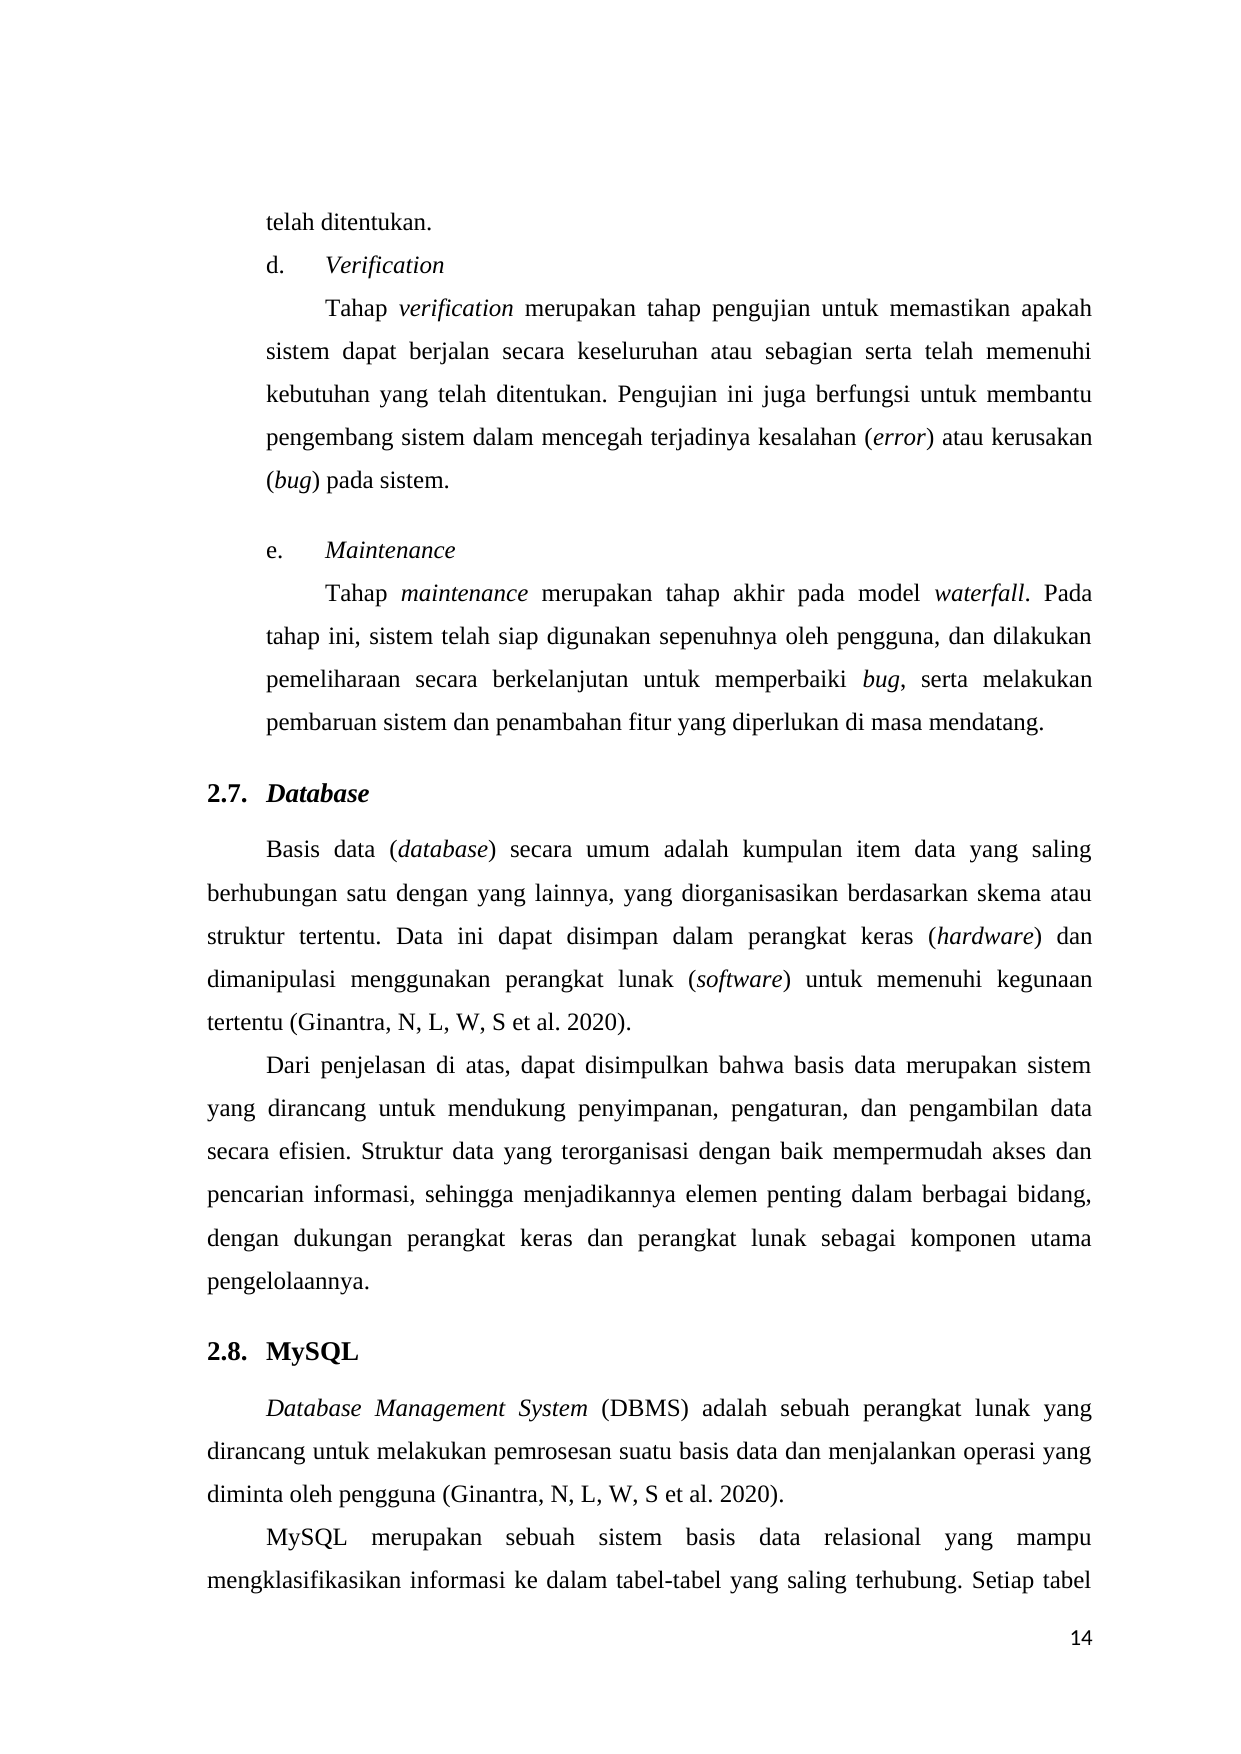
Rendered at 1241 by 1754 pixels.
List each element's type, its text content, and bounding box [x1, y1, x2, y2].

text Dari penjelasan di atas, dapat disimpulkan bahwa basis data merupakan sistem yang dirancang untuk mendukung penyimpanan, pengaturan, dan pengambilan data secara efisien. Struktur data yang terorganisasi dengan baik mempermudah akses dan pencarian informasi, sehingga menjadikannya elemen penting dalam berbagai bidang, dengan dukungan perangkat keras dan perangkat lunak sebagai komponen utama pengelolaannya. [207, 1050, 1092, 1294]
list Maintenance [266, 535, 1092, 564]
subtitle Database [207, 777, 1092, 808]
subtitle MySQL [207, 1335, 1092, 1366]
text Tahap verification merupakan tahap pengujian untuk memastikan apakah sistem dapat berjalan secara keseluruhan atau sebagian serta telah memenuhi kebutuhan yang telah ditentukan. Pengujian ini juga berfungsi untuk membantu pengembang sistem dalam mencegah terjadinya kesalahan (error) atau kerusakan (bug) pada sistem. [266, 293, 1092, 494]
text Basis data (database) secara umum adalah kumpulan item data yang saling berhubungan satu dengan yang lainnya, yang diorganisasikan berdasarkan skema atau struktur tertentu. Data ini dapat disimpan dalam perangkat keras (hardware) dan dimanipulasi menggunakan perangkat lunak (software) untuk memenuhi kegunaan tertentu (Ginantra, N, L, W, S et al. 2020). [207, 834, 1092, 1036]
text Database Management System (DBMS) adalah sebuah perangkat lunak yang dirancang untuk melakukan pemrosesan suatu basis data dan menjalankan operasi yang diminta oleh pengguna (Ginantra, N, L, W, S et al. 2020). [207, 1393, 1092, 1508]
list Verification [266, 250, 1092, 279]
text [207, 1522, 1092, 1594]
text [266, 207, 1092, 236]
text Tahap maintenance merupakan tahap akhir pada model waterfall. Pada tahap ini, sistem telah siap digunakan sepenuhnya oleh pengguna, dan dilakukan pemeliharaan secara berkelanjutan untuk memperbaiki bug, serta melakukan pembaruan sistem dan penambahan fitur yang diperlukan di masa mendatang. [266, 578, 1092, 736]
